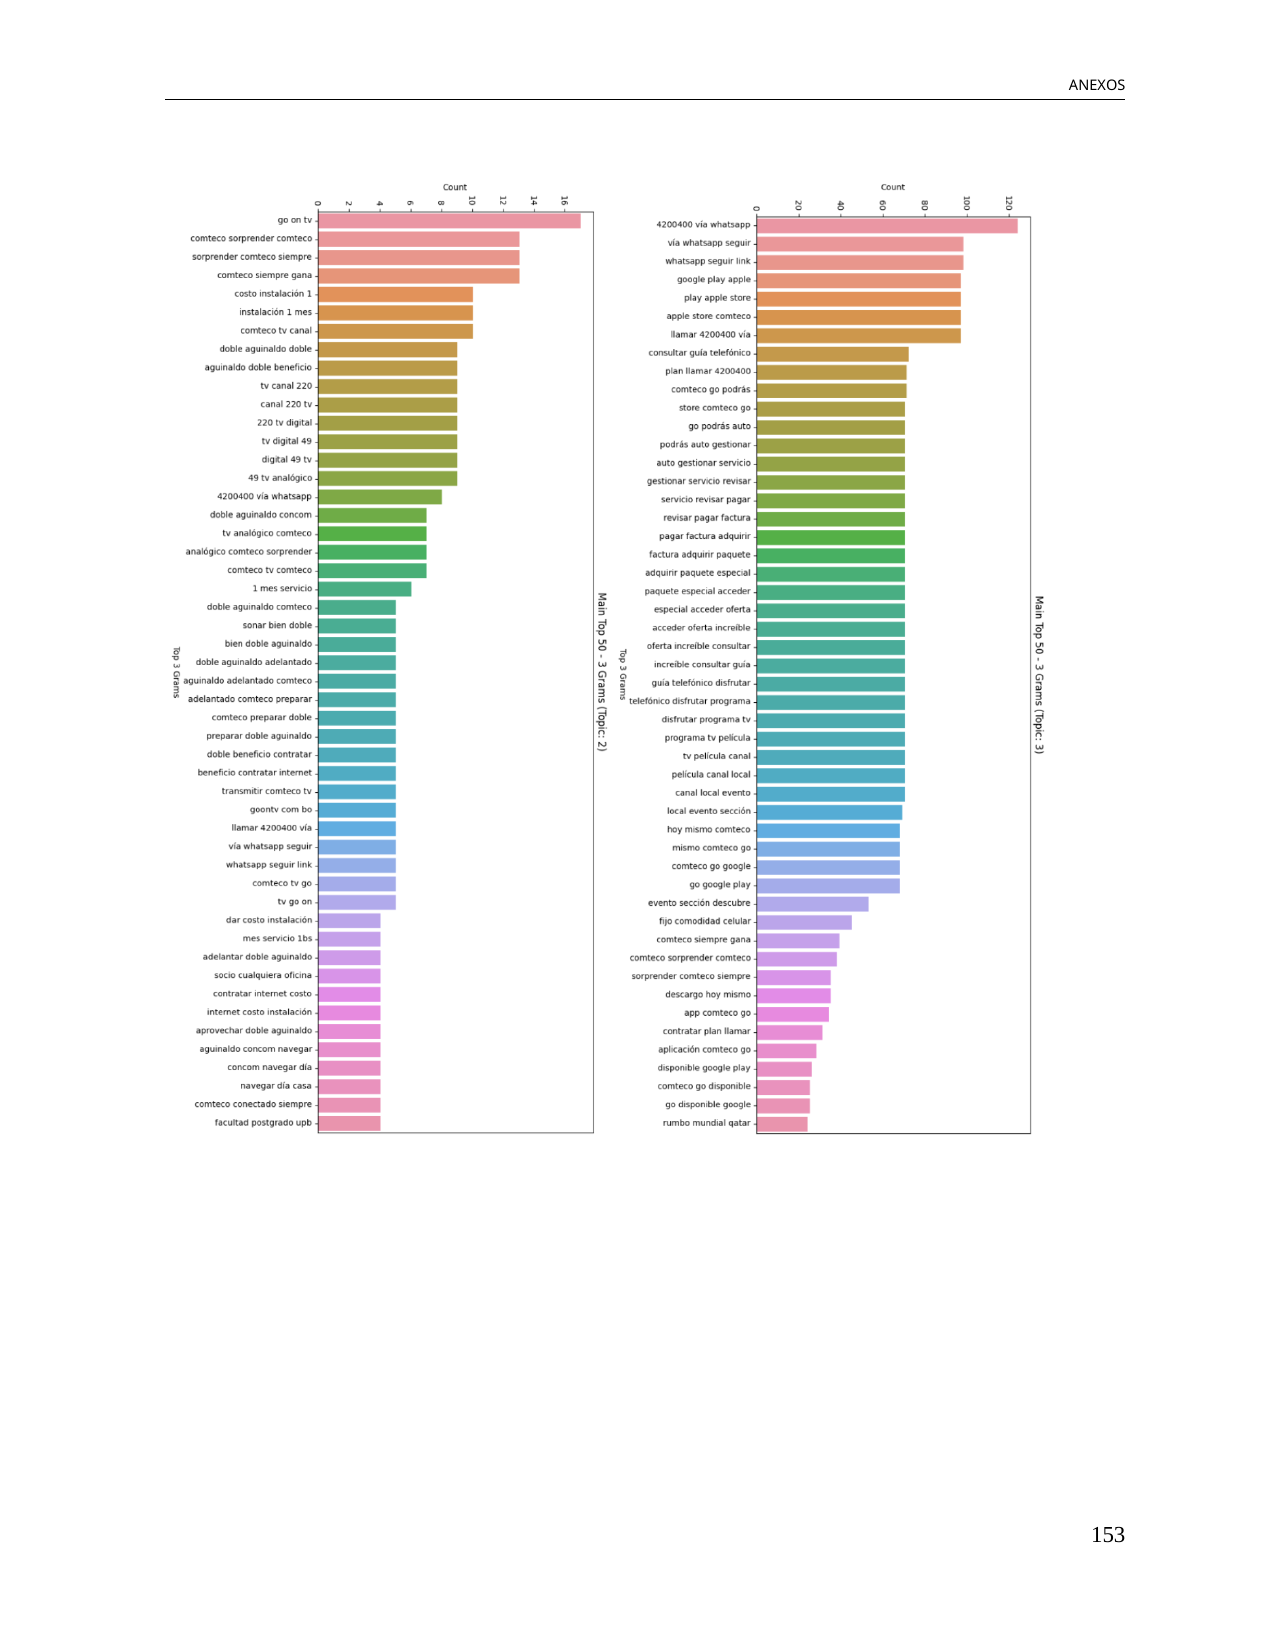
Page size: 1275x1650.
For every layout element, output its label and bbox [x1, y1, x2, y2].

picture [613, 179, 1049, 1137]
picture [167, 179, 612, 1137]
